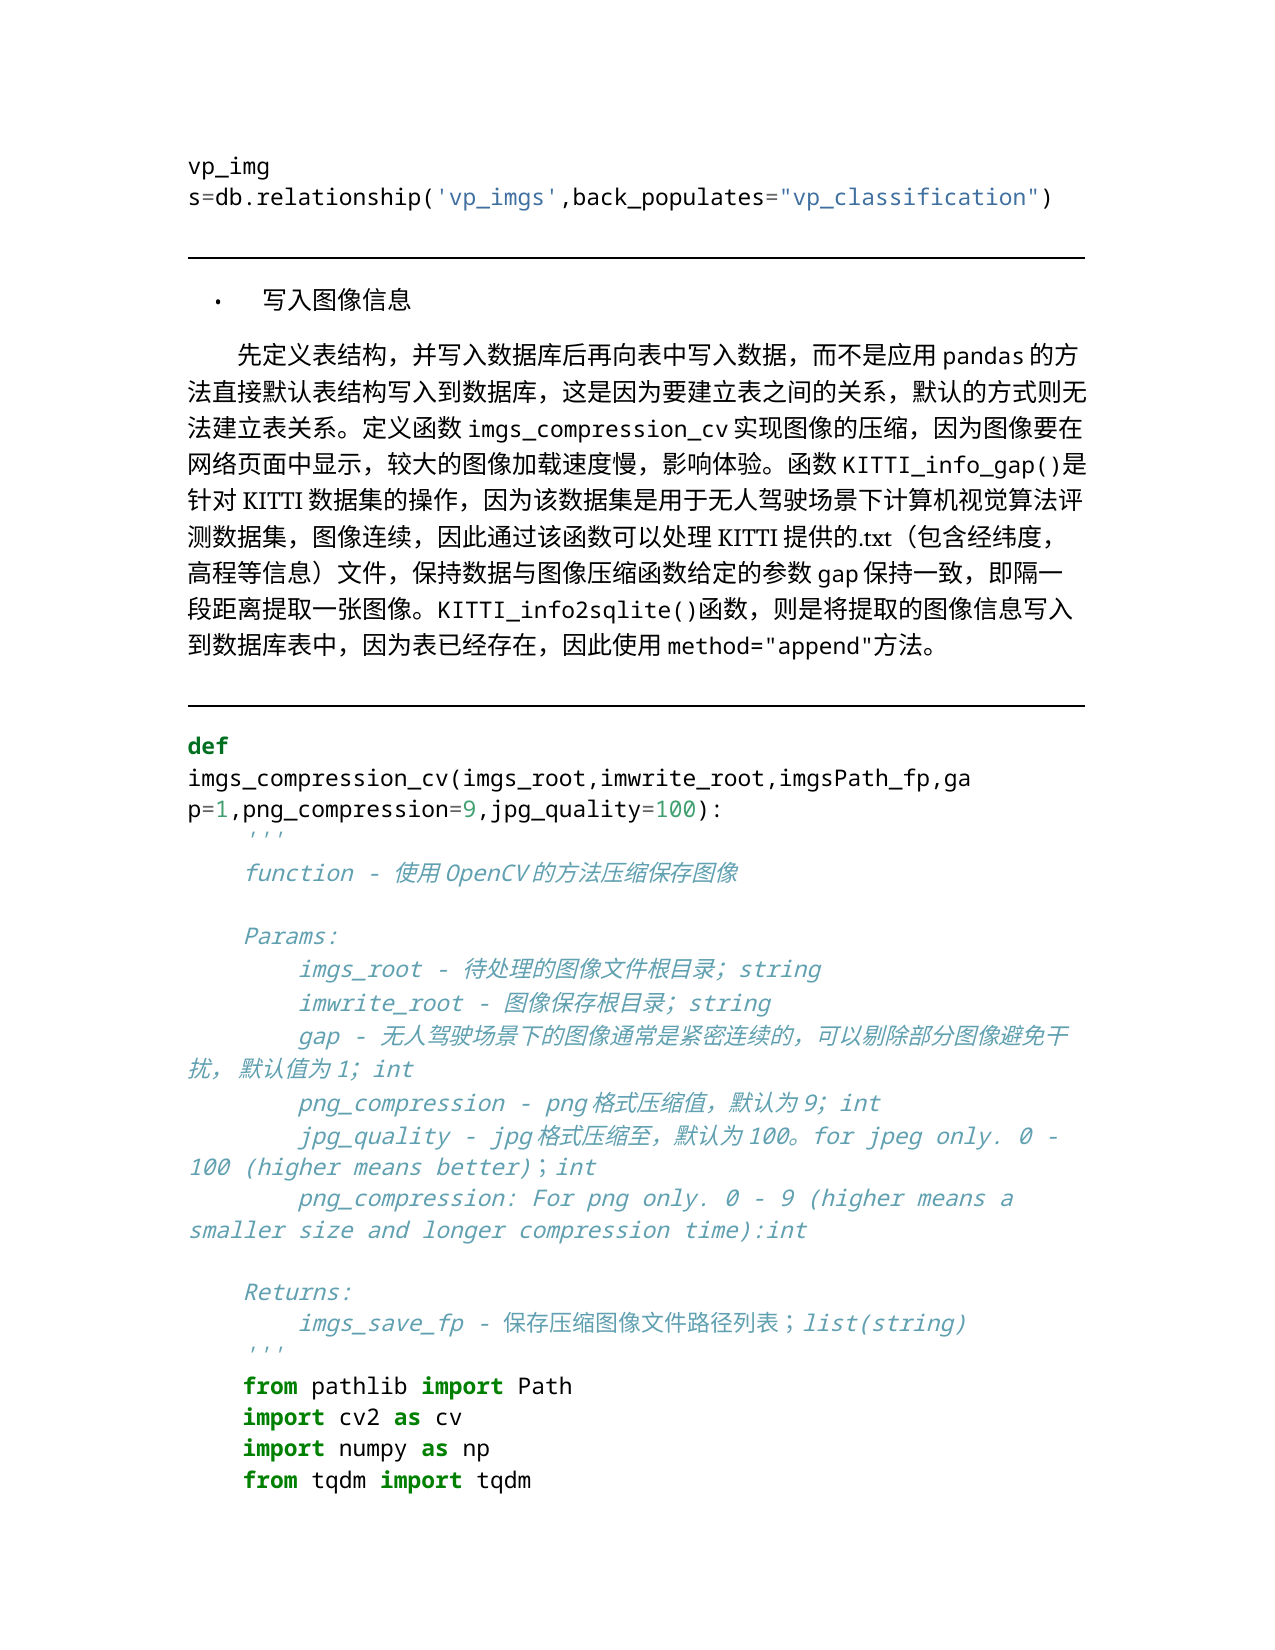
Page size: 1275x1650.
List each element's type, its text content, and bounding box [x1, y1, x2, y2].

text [187, 730, 1087, 1495]
text 先定义表结构，并写入数据库后再向表中写入数据，而不是应用pandas的方法直接默认表结构写入到数据库，这是因为要建立表之间的关系，默认的方式则无法建立表关系。定义函数imgs_compression_cv实现图像的压缩，因为图像要在网络页面中显示，较大的图像加载速度慢，影响体验。函数KITTI_info_gap()是针对KITTI数据集的操作，因为该数据集是用于无人驾驶场景下计算机视觉算法评测数据集，图像连续，因此通过该函数可以处理KITTI提供的.txt（包含经纬度，高程等信息）文件，保持数据与图像压缩函数给定的参数gap保持一致，即隔一段距离提取一张图像。KITTI_info2sqlite()函数，则是将提取的图像信息写入到数据库表中，因为表已经存在，因此使用method="append"方法。 [187, 336, 1087, 662]
list 写入图像信息 [212, 283, 1087, 317]
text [187, 150, 1087, 212]
